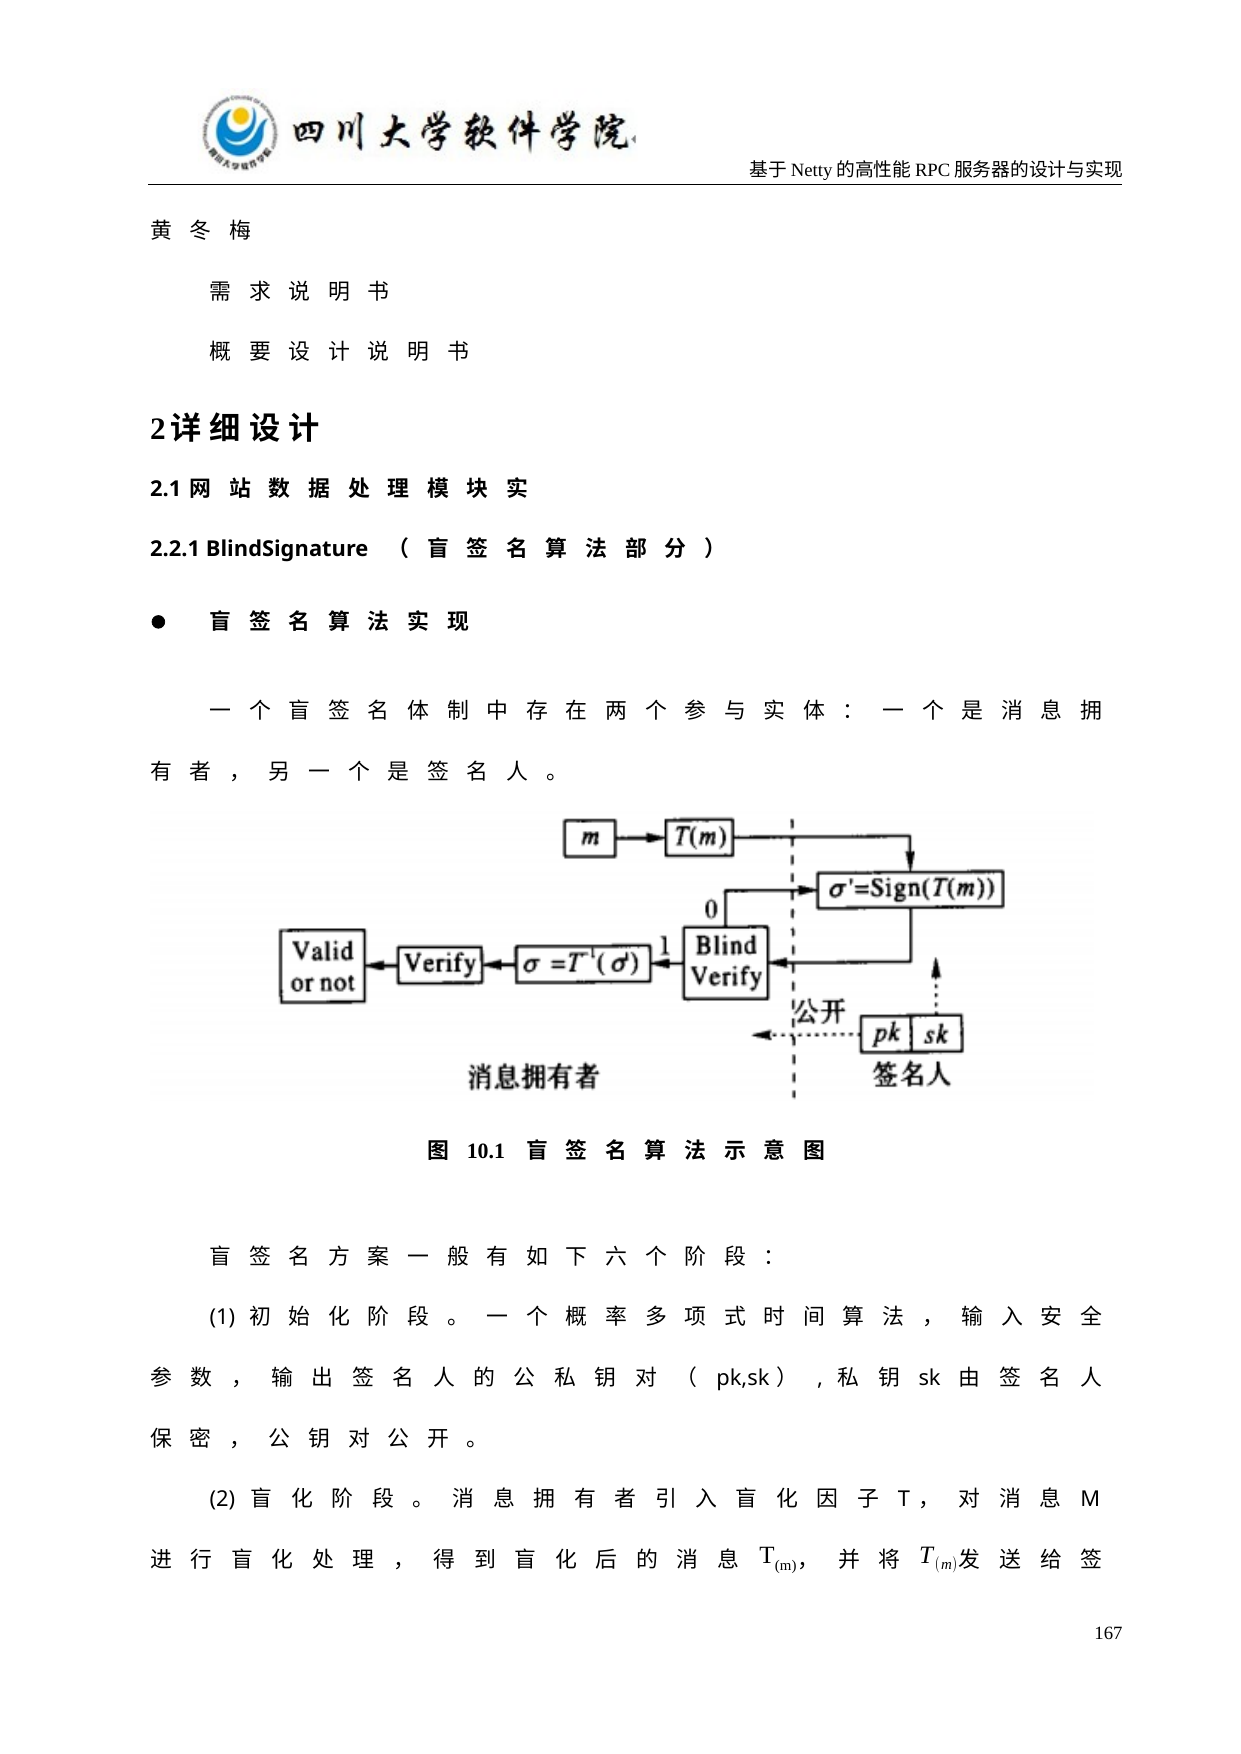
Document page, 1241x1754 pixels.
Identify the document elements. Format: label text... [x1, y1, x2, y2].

text 2.2.1 BlindSignature（盲签名算法部分） [150, 517, 1120, 577]
text 2.1网站数据处理模块实 [150, 456, 1120, 517]
text 盲签名方案一般有如下六个阶段： [150, 1224, 1120, 1285]
text (1) 初始化阶段。一个概率多项式时间算法，输入安全参数，输出签名人的公私钥对（pk,sk）,私钥sk由签名人保密，公钥对公开。 [150, 1285, 1120, 1467]
text 概要设计说明书 [150, 320, 1120, 380]
list 盲签名算法实现 [150, 590, 1120, 651]
text 需求说明书 [150, 259, 1120, 320]
text 《软件文档写作教程》电子工业出版社 主编：马平、黄冬梅 [150, 198, 1120, 259]
picture [150, 811, 1095, 1101]
picture [197, 88, 639, 177]
text 一个盲签名体制中存在两个参与实体：一个是消息拥有者，另一个是签名人。 [150, 679, 1120, 800]
subtitle 2详细设计 [150, 396, 1120, 456]
text (2) 盲化阶段。消息拥有者引入盲化因子T，对消息M进行盲化处理，得到盲化后的消息，并将发送给签名人。 [150, 1467, 1120, 1588]
